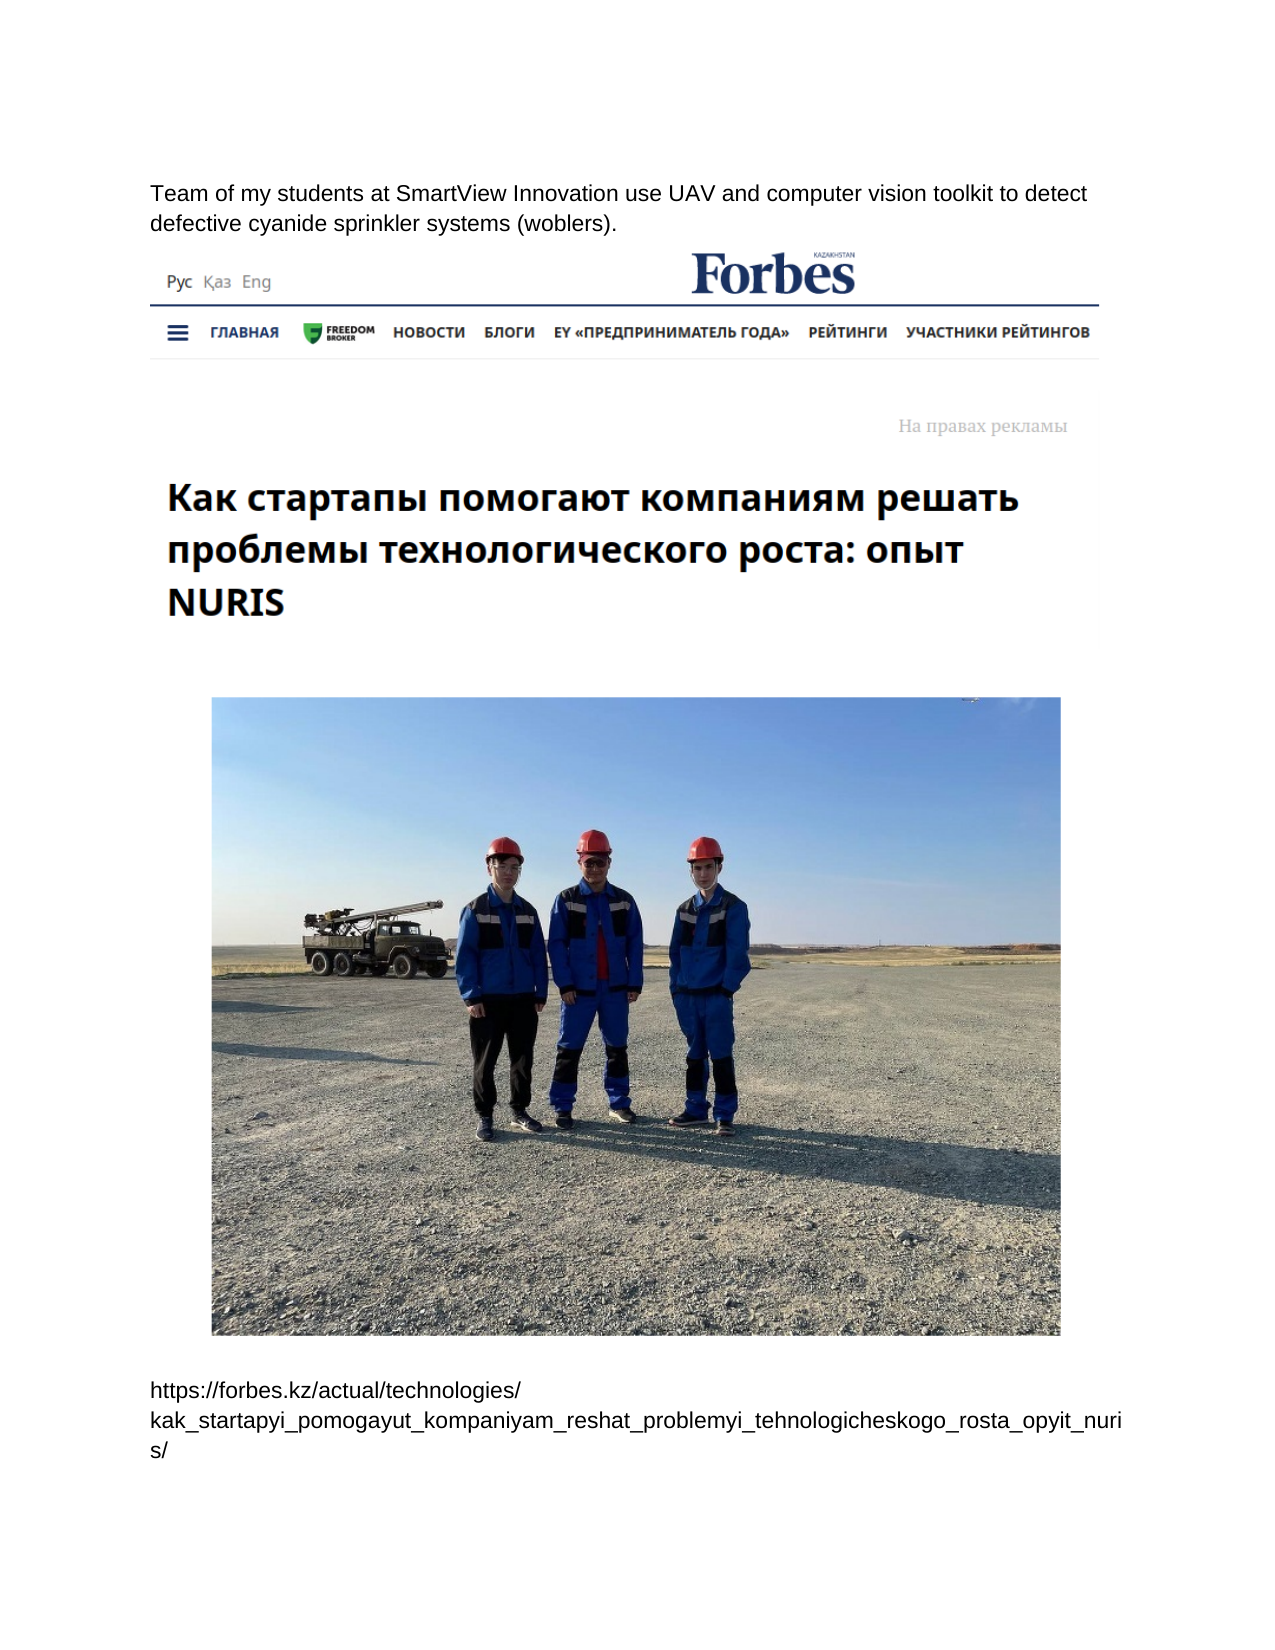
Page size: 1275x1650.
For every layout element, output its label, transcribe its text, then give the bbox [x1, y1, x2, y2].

text Team of my students at SmartView Innovation use UAV and computer vision toolkit to detect defective cyanide sprinkler systems (woblers). [150, 180, 1125, 237]
text https://forbes.kz/actual/technologies/kak_startapyi_pomogayut_kompaniyam_reshat_problemyi_tehnologicheskogo_rosta_opyit_nuris/ [150, 1377, 1125, 1463]
picture [200, 682, 1075, 1343]
picture [150, 240, 1100, 649]
